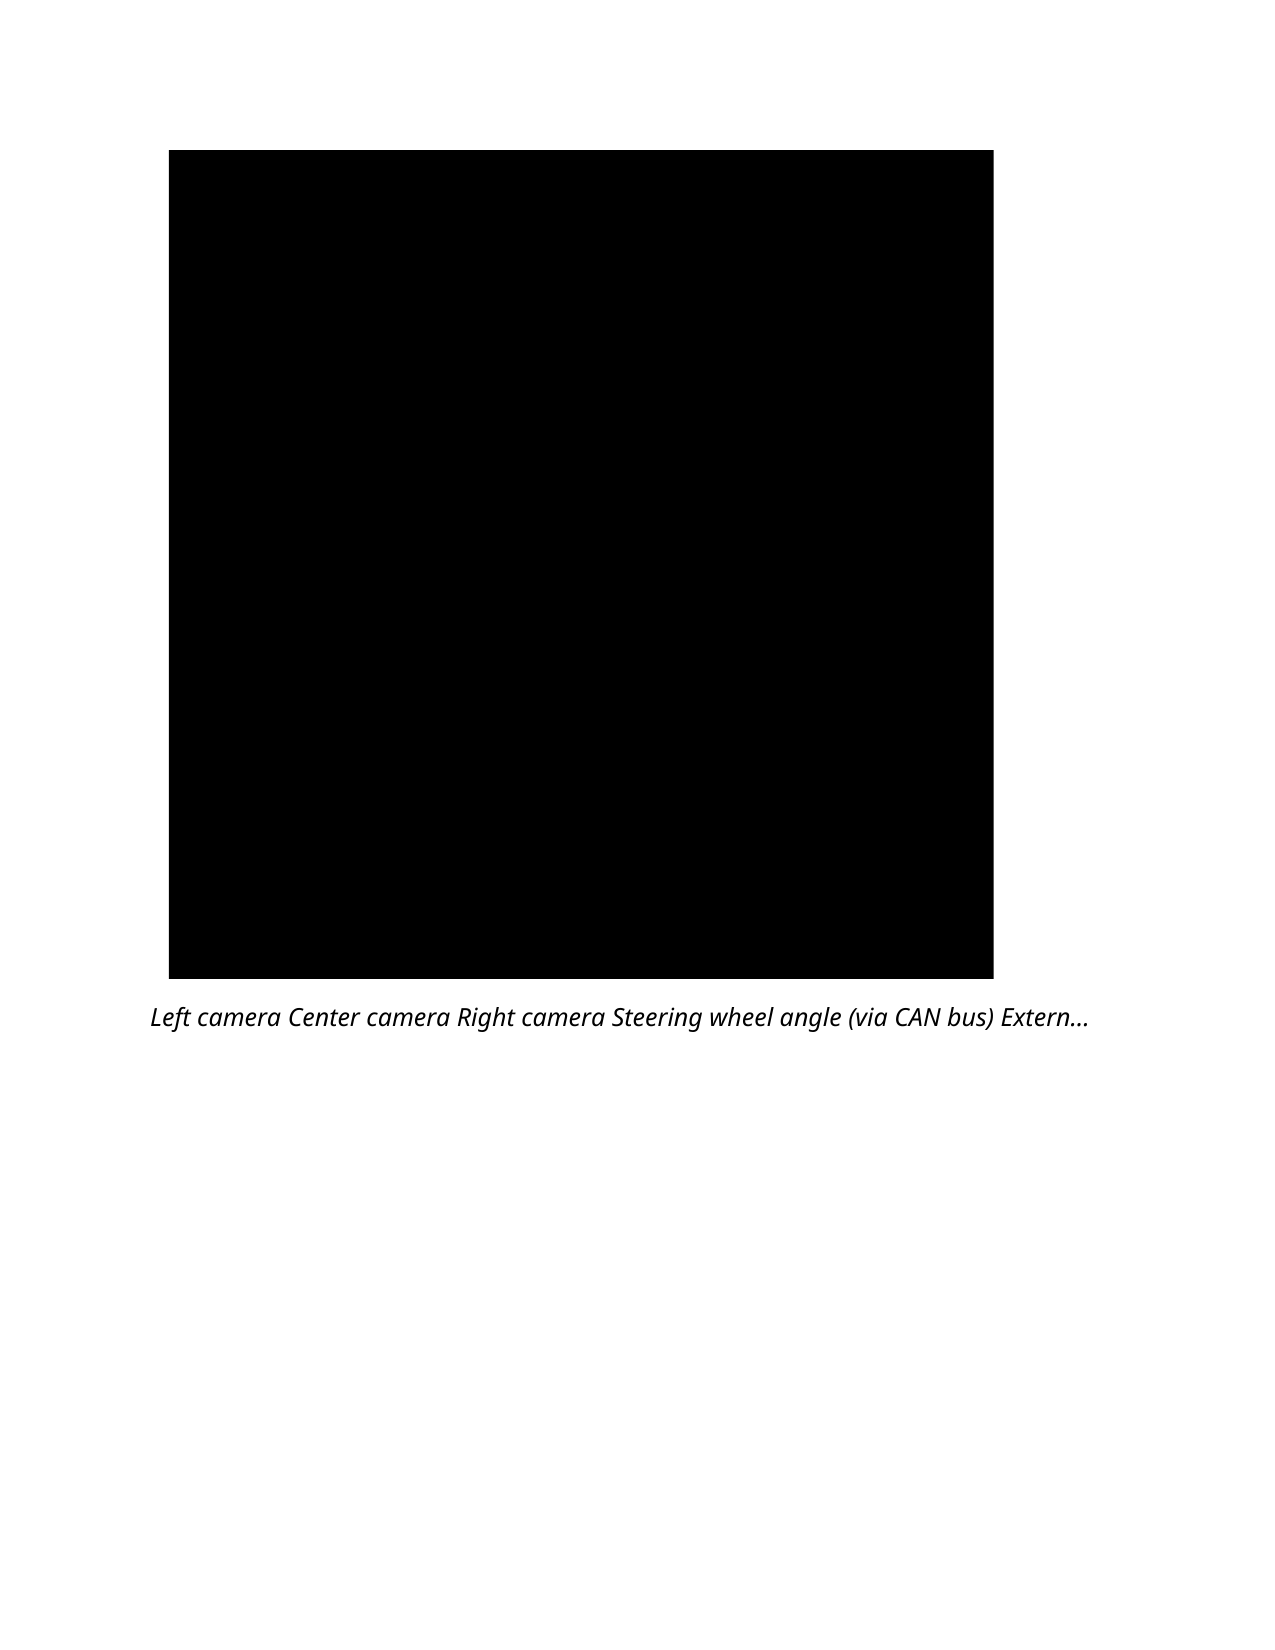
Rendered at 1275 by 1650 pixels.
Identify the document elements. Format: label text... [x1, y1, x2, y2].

text Left camera Center camera Right camera Steering wheel angle (via CAN bus) Extern… [150, 999, 1125, 1033]
picture [168, 150, 994, 979]
